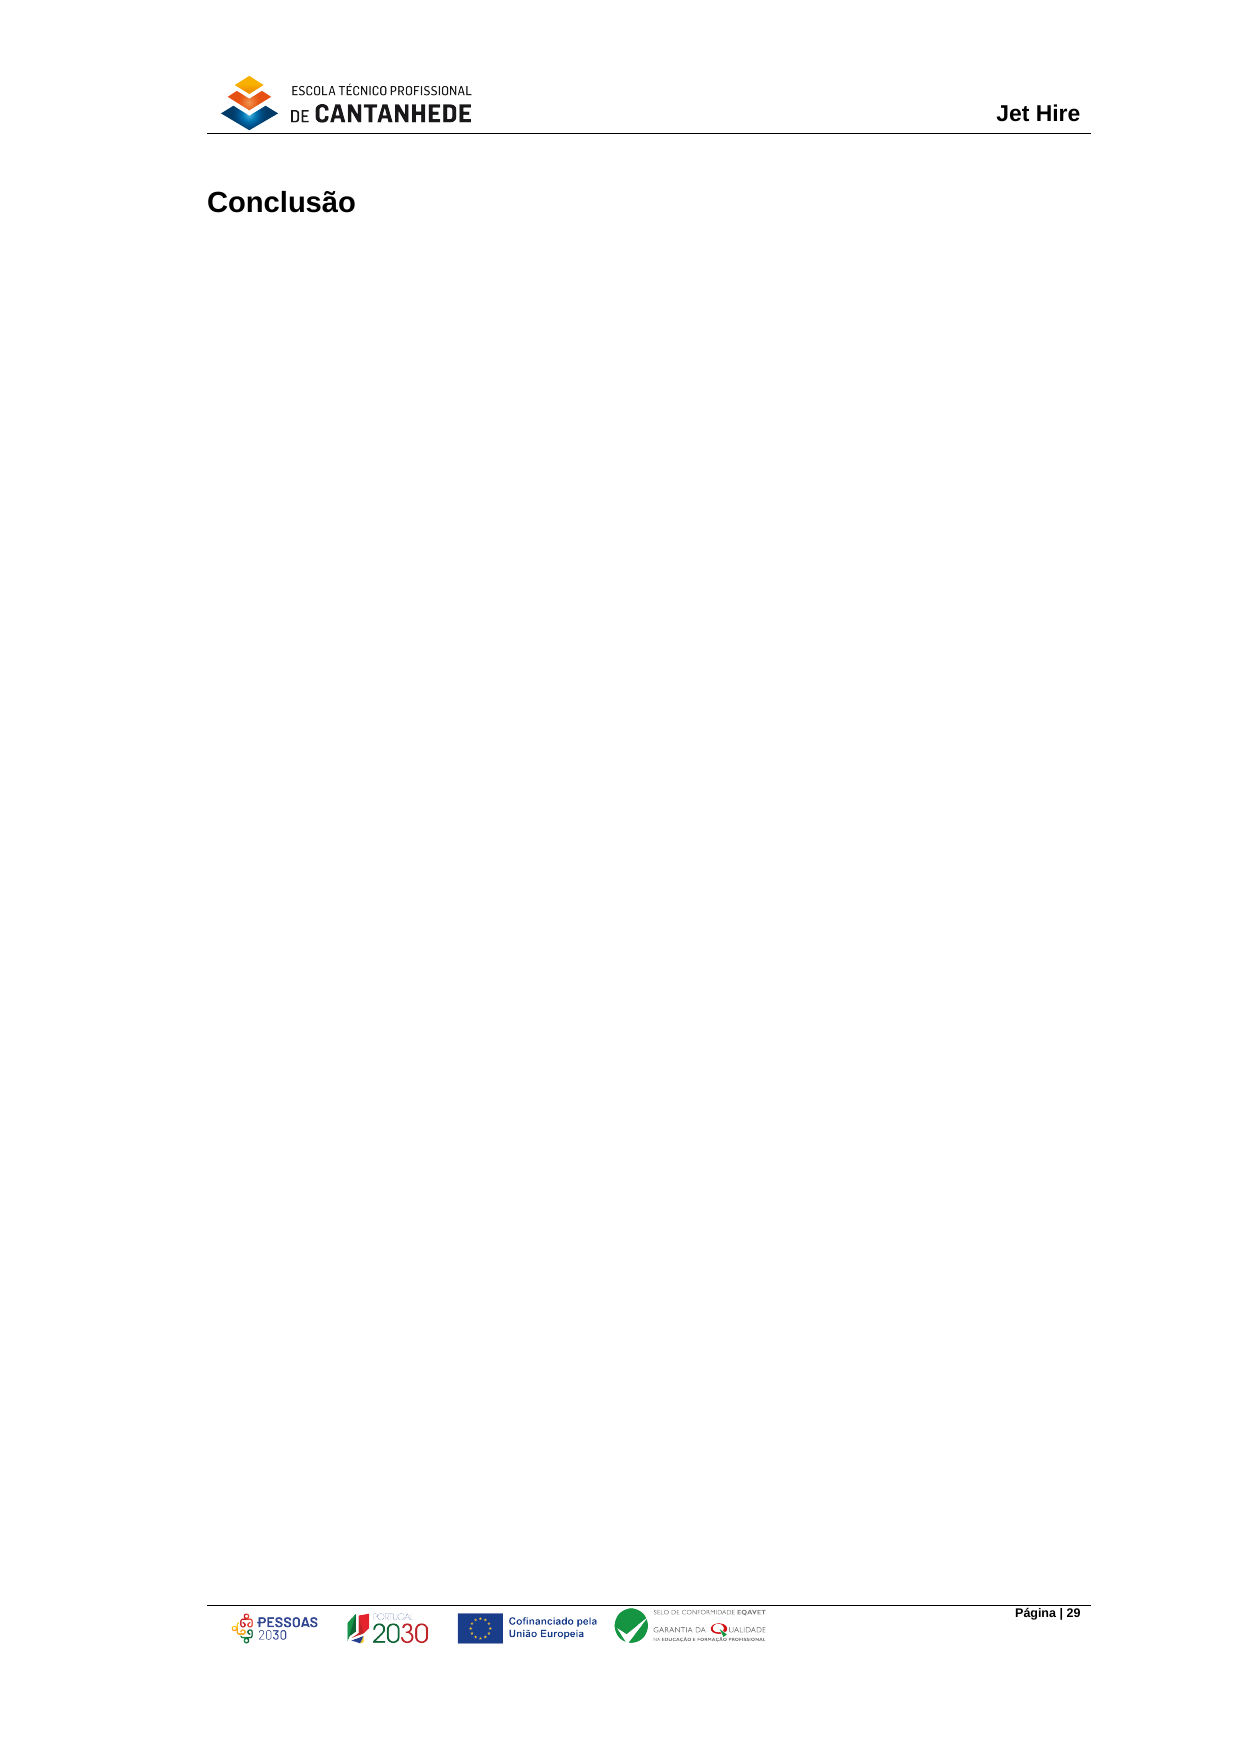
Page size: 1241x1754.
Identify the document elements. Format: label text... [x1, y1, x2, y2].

subtitle Conclusão [207, 185, 1092, 218]
picture [218, 73, 475, 133]
picture [614, 1608, 766, 1643]
picture [218, 1606, 608, 1654]
